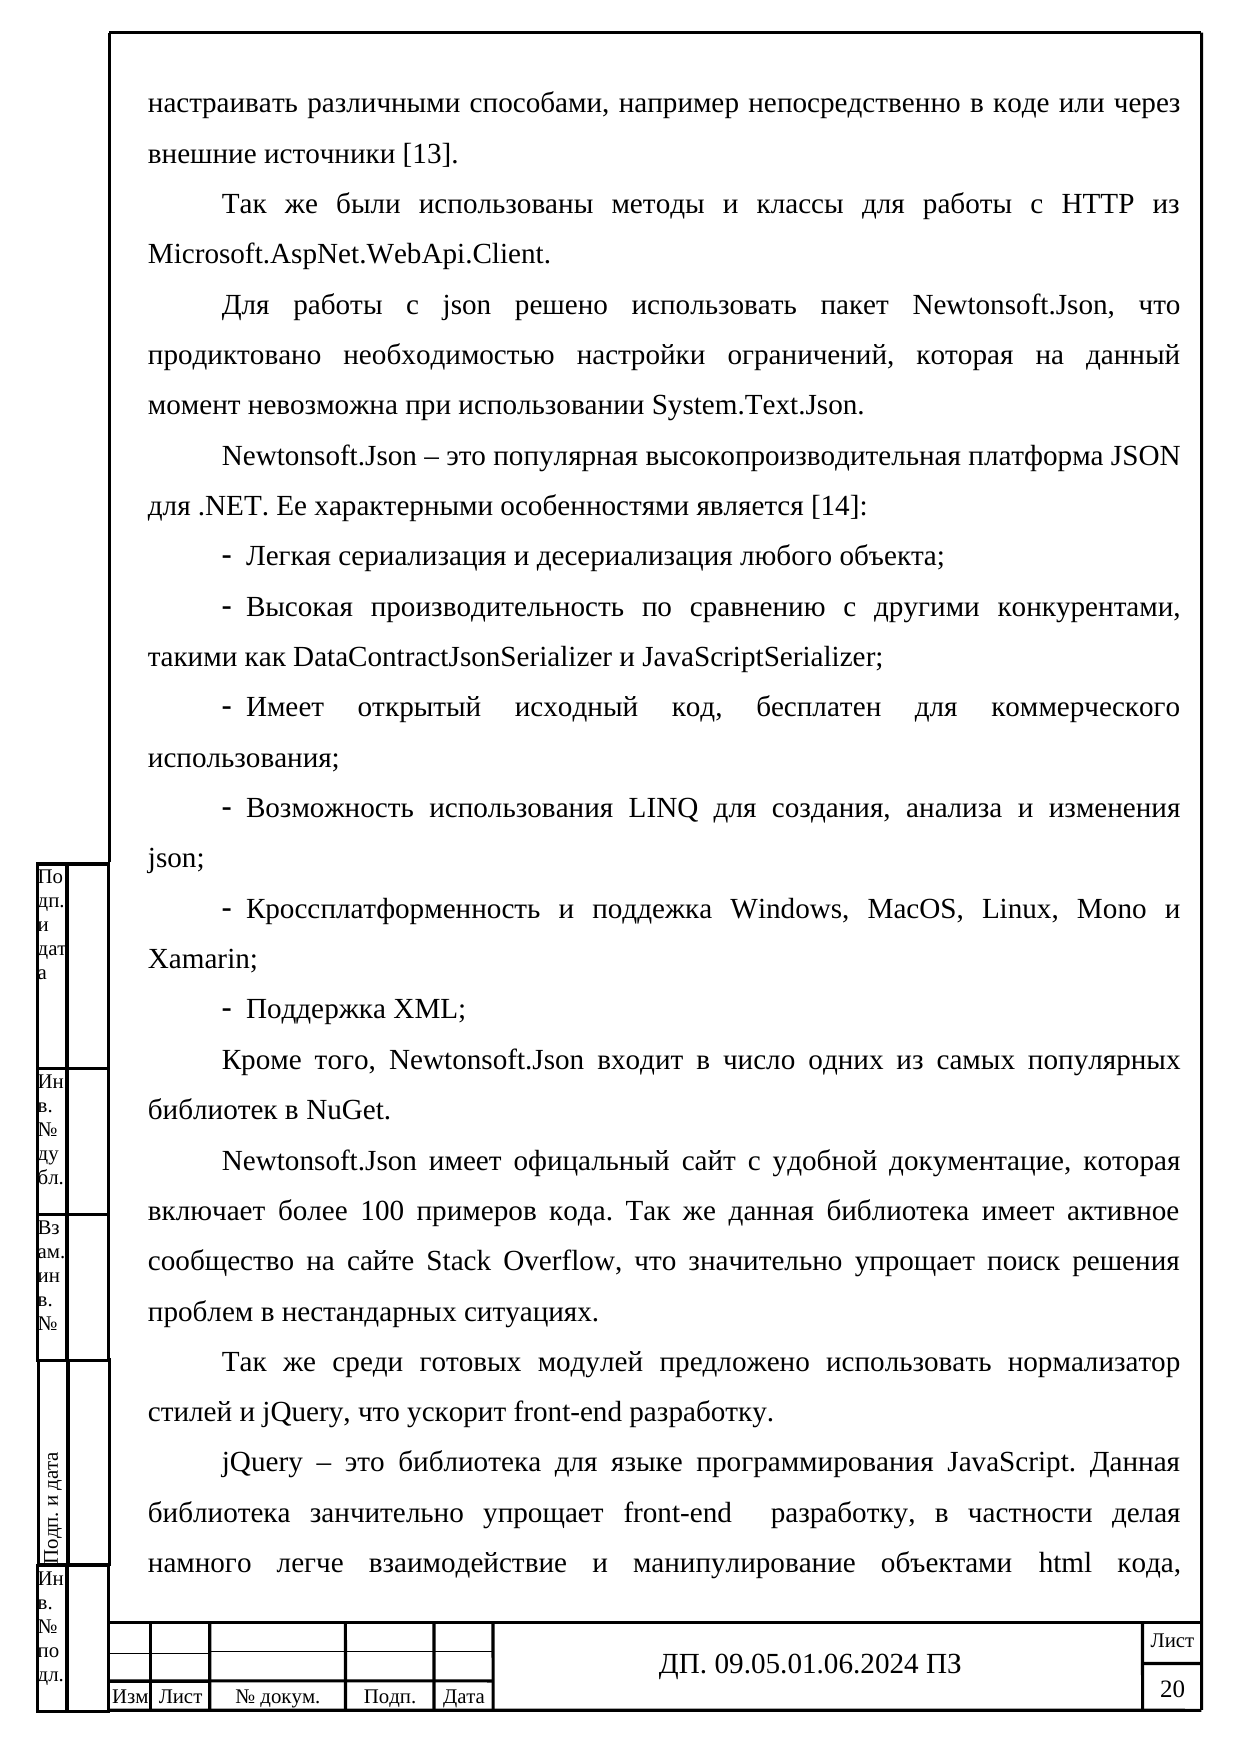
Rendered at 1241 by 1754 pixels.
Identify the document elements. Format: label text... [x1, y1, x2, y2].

text Для работы с json решено использовать пакет Newtonsoft.Json, что продиктовано необходимостью настройки ограничений, которая на данный момент невозможна при использовании System.Text.Json. [148, 287, 1181, 421]
text Возможность использования LINQ для создания, анализа и изменения json; [148, 790, 1181, 874]
text Имеет открытый исходный код, бесплатен для коммерческого использования; [148, 689, 1181, 773]
text Легкая сериализация и десериализация любого объекта; [148, 538, 1181, 572]
text Так же среди готовых модулей предложено использовать нормализатор стилей и jQuery, что ускорит front-end разработку. [148, 1344, 1181, 1428]
text Newtonsoft.Json имеет офицальный сайт с удобной документацие, которая включает более 100 примеров кода. Так же данная библиотека имеет активное сообщество на сайте Stack Overflow, что значительно упрощает поиск решения проблем в нестандарных ситуациях. [148, 1143, 1181, 1327]
text Newtonsoft.Json – это популярная высокопроизводительная платформа JSON для .NET. Ее характерными особенностями является [14]: [148, 438, 1181, 522]
text Поддержка XML; [148, 992, 1181, 1025]
text Так же были использованы методы и классы для работы с HTTP из Microsoft.AspNet.WebApi.Client. [148, 186, 1181, 270]
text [148, 86, 1181, 169]
text Кроме того, Newtonsoft.Json входит в число одних из самых популярных библиотек в NuGet. [148, 1042, 1181, 1126]
text Кроссплатформенность и поддежка Windows, MacOS, Linux, Mono и Xamarin; [148, 891, 1181, 975]
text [148, 1444, 1181, 1579]
text Высокая производительность по сравнению с другими конкурентами, такими как DataContractJsonSerializer и JavaScriptSerializer; [148, 589, 1181, 673]
